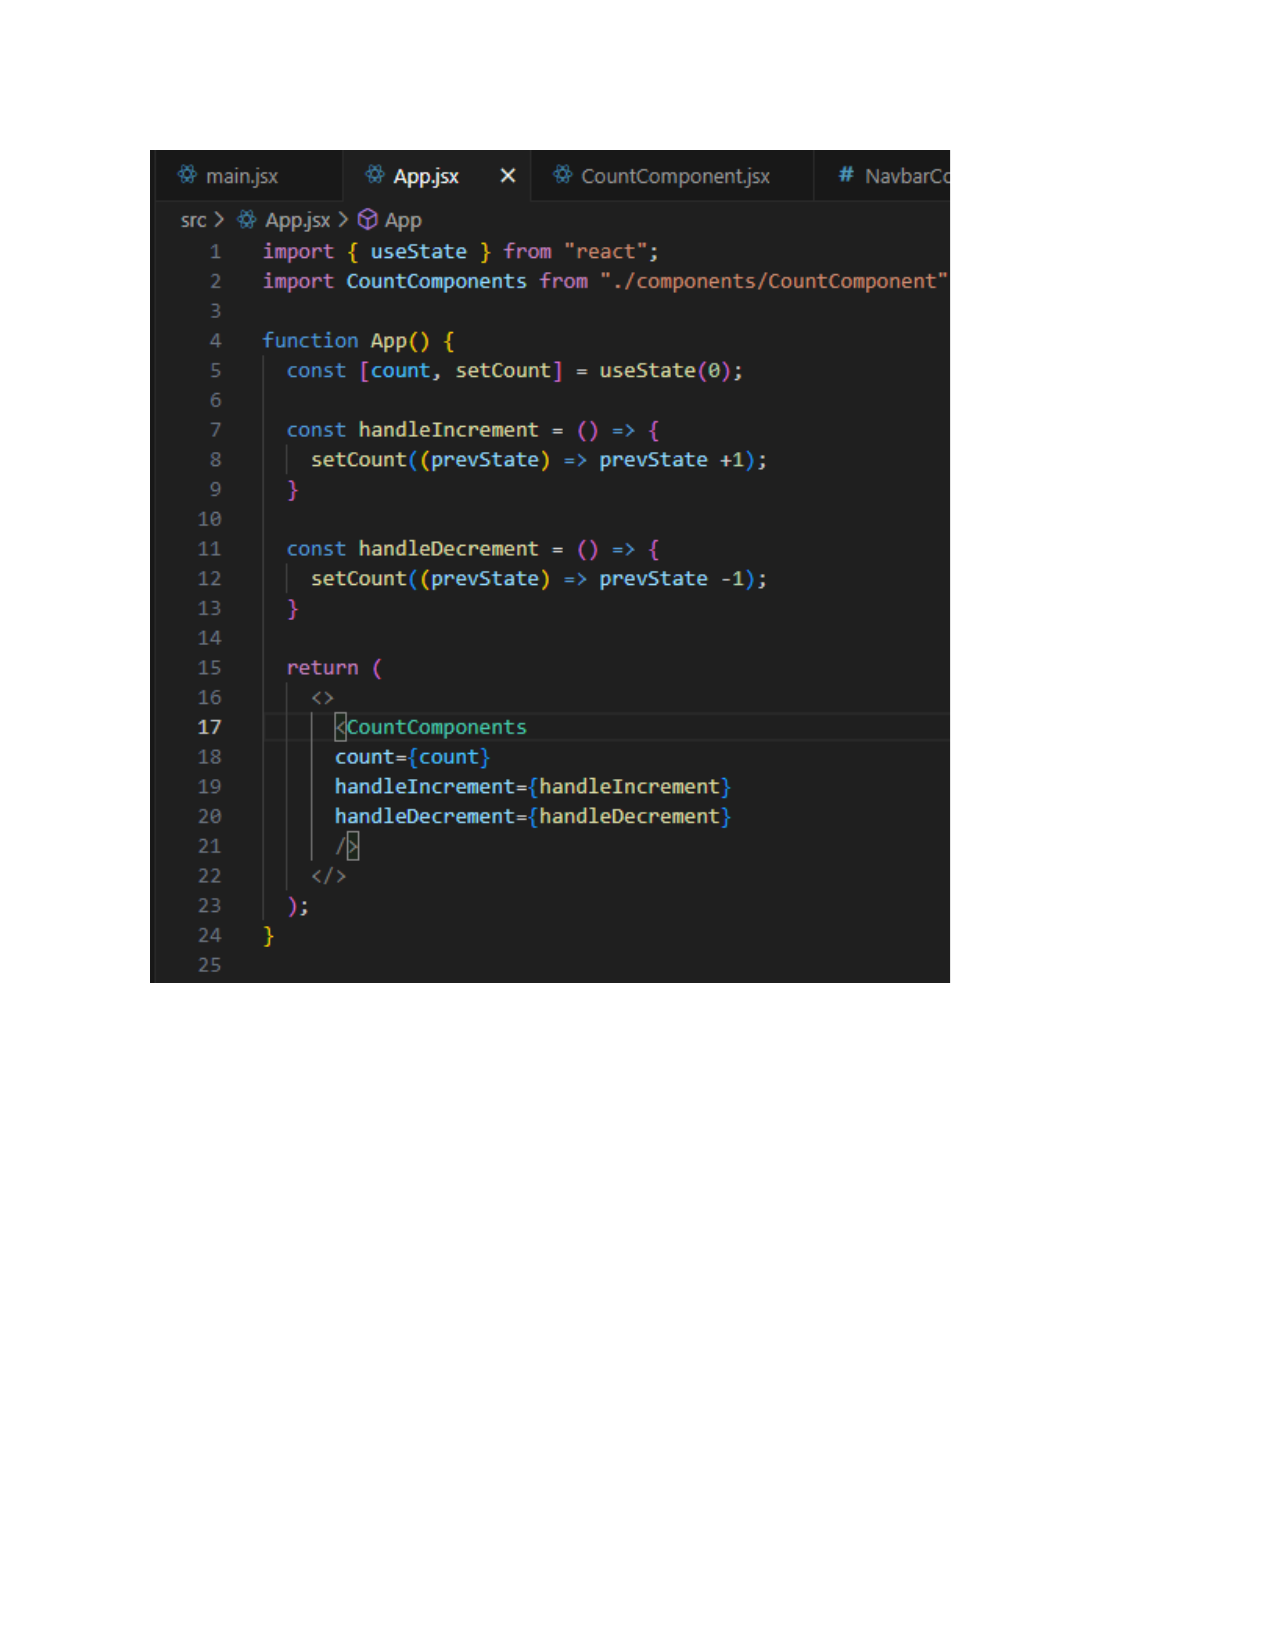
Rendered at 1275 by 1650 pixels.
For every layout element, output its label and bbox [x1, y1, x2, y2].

picture [150, 150, 951, 983]
